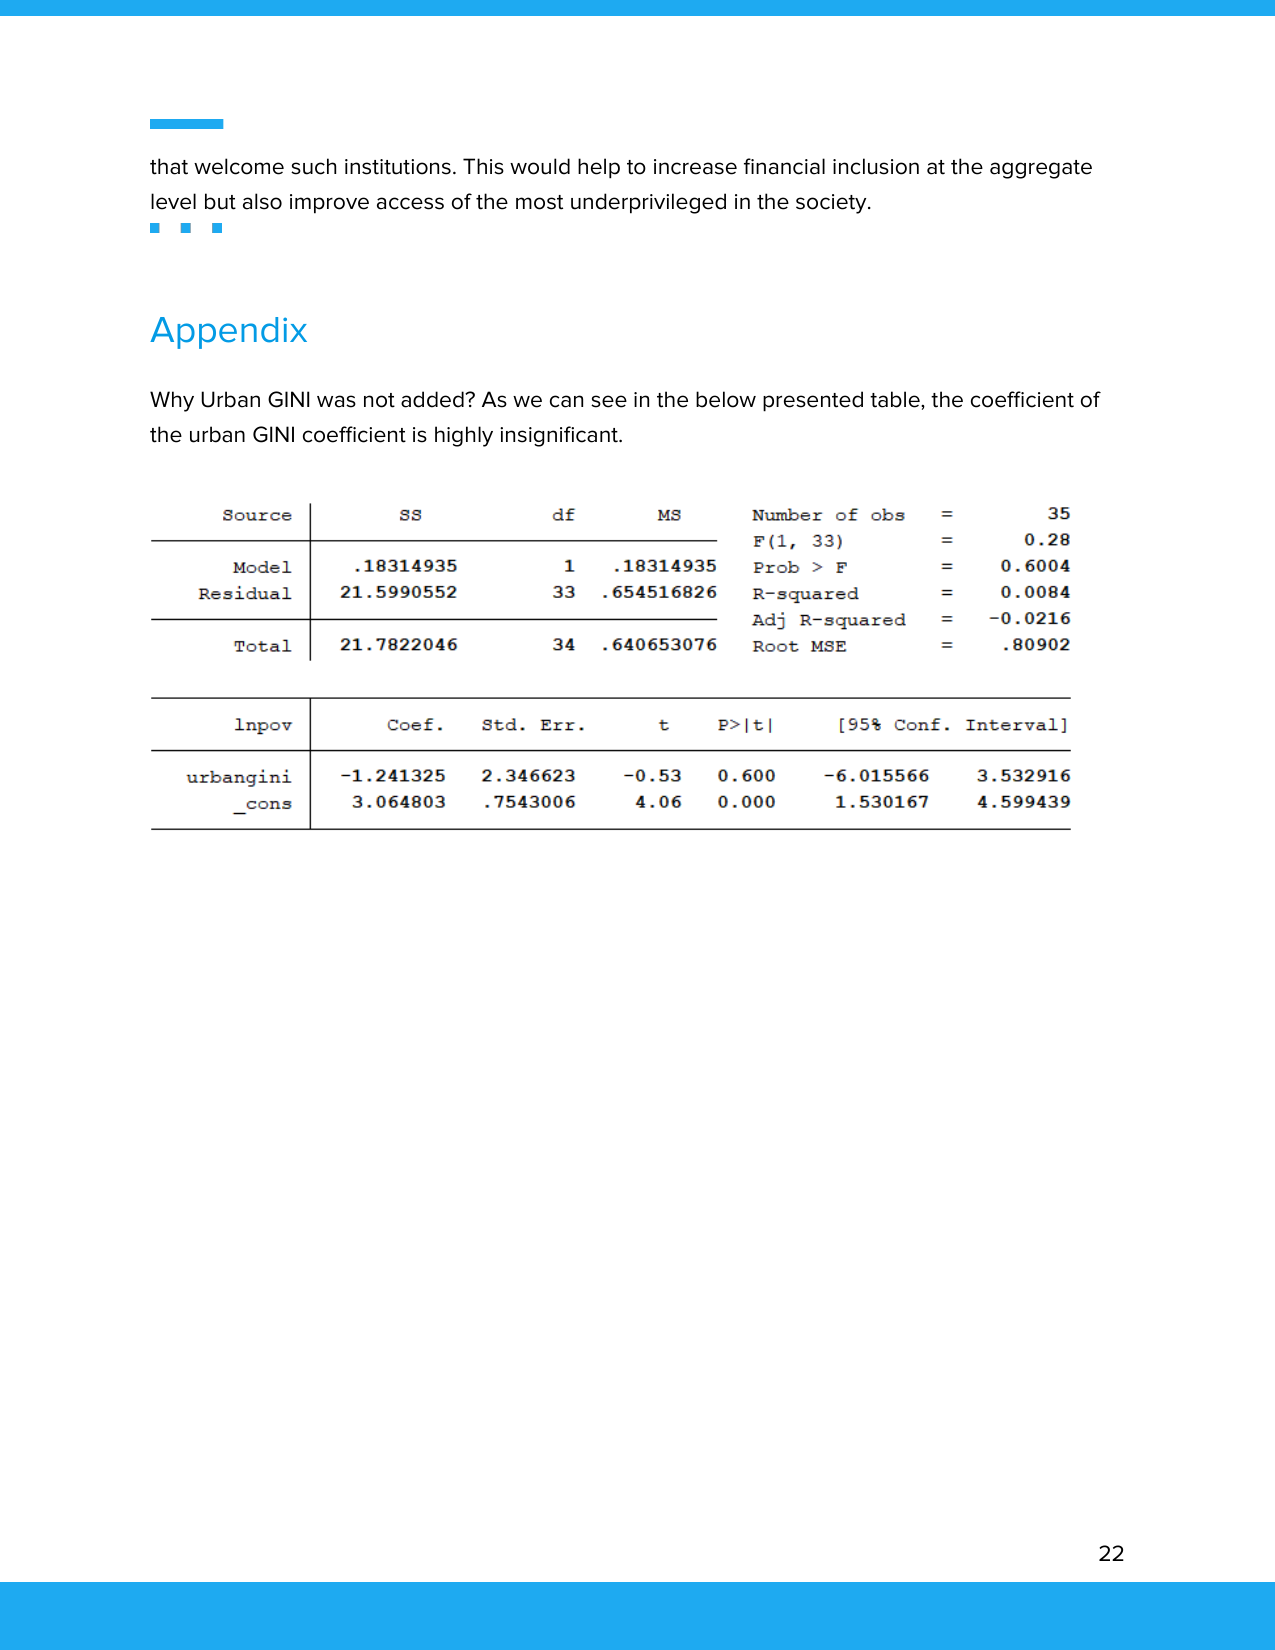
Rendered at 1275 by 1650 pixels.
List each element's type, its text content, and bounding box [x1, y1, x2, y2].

picture [0, 1582, 1275, 1650]
text Why Urban GINI was not added? As we can see in the below presented table, the coefficient of the urban GINI coefficient is highly insignificant. [150, 386, 1125, 449]
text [150, 154, 1125, 217]
subtitle Appendix [150, 308, 1125, 354]
picture [150, 223, 222, 233]
picture [0, 0, 1275, 16]
picture [150, 119, 224, 129]
picture [150, 477, 1125, 834]
